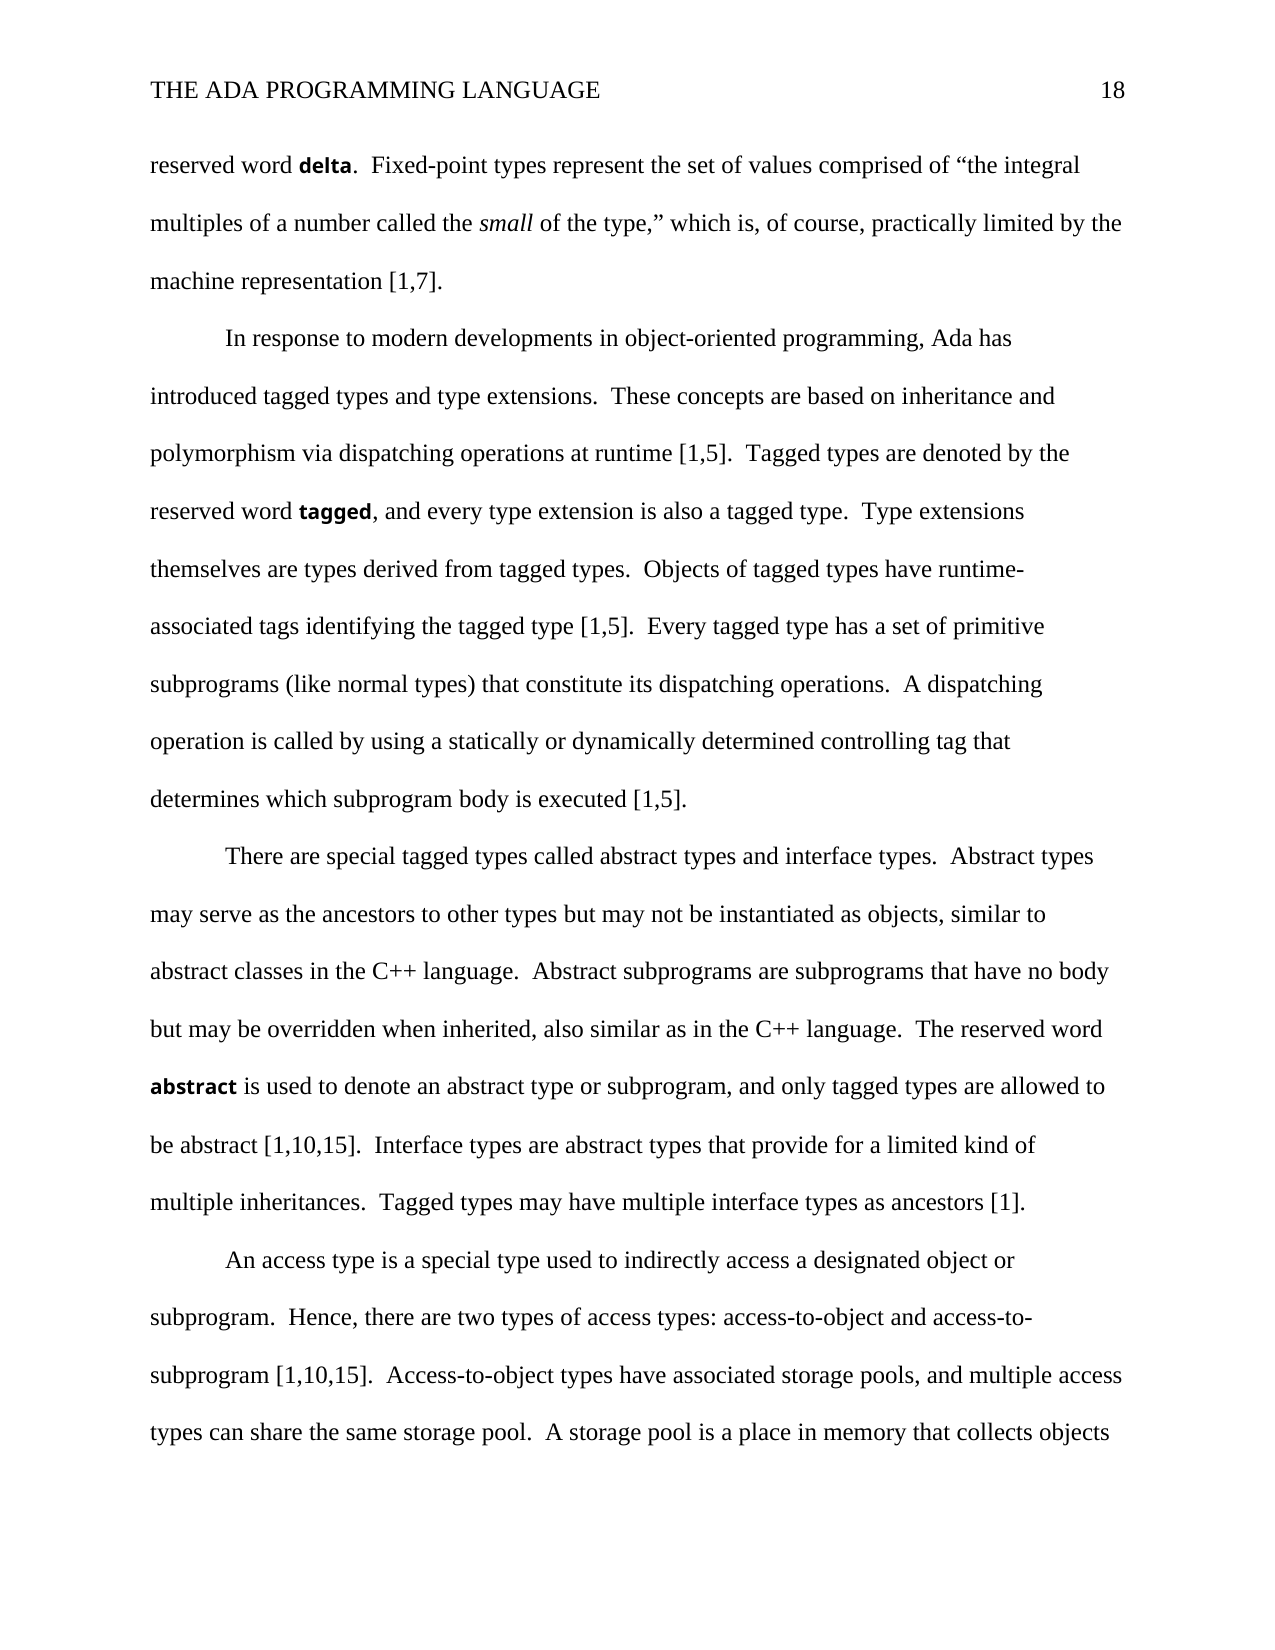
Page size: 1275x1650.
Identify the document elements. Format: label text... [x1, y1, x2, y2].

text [150, 150, 1125, 294]
text There are special tagged types called abstract types and interface types. Abstract types may serve as the ancestors to other types but may not be instantiated as objects, similar to abstract classes in the C++ language. Abstract subprograms are subprograms that have no body but may be overridden when inherited, also similar as in the C++ language. The reserved word abstract is used to denote an abstract type or subprogram, and only tagged types are allowed to be abstract [1,10,15]. Interface types are abstract types that provide for a limited kind of multiple inheritances. Tagged types may have multiple interface types as ancestors [1]. [150, 841, 1125, 1216]
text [150, 1245, 1125, 1446]
text In response to modern developments in object-oriented programming, Ada has introduced tagged types and type extensions. These concepts are based on inheritance and polymorphism via dispatching operations at runtime [1,5]. Tagged types are denoted by the reserved word tagged, and every type extension is also a tagged type. Type extensions themselves are types derived from tagged types. Objects of tagged types have runtime-associated tags identifying the tagged type [1,5]. Every tagged type has a set of primitive subprograms (like normal types) that constitute its dispatching operations. A dispatching operation is called by using a statically or dynamically determined controlling tag that determines which subprogram body is executed [1,5]. [150, 323, 1125, 813]
